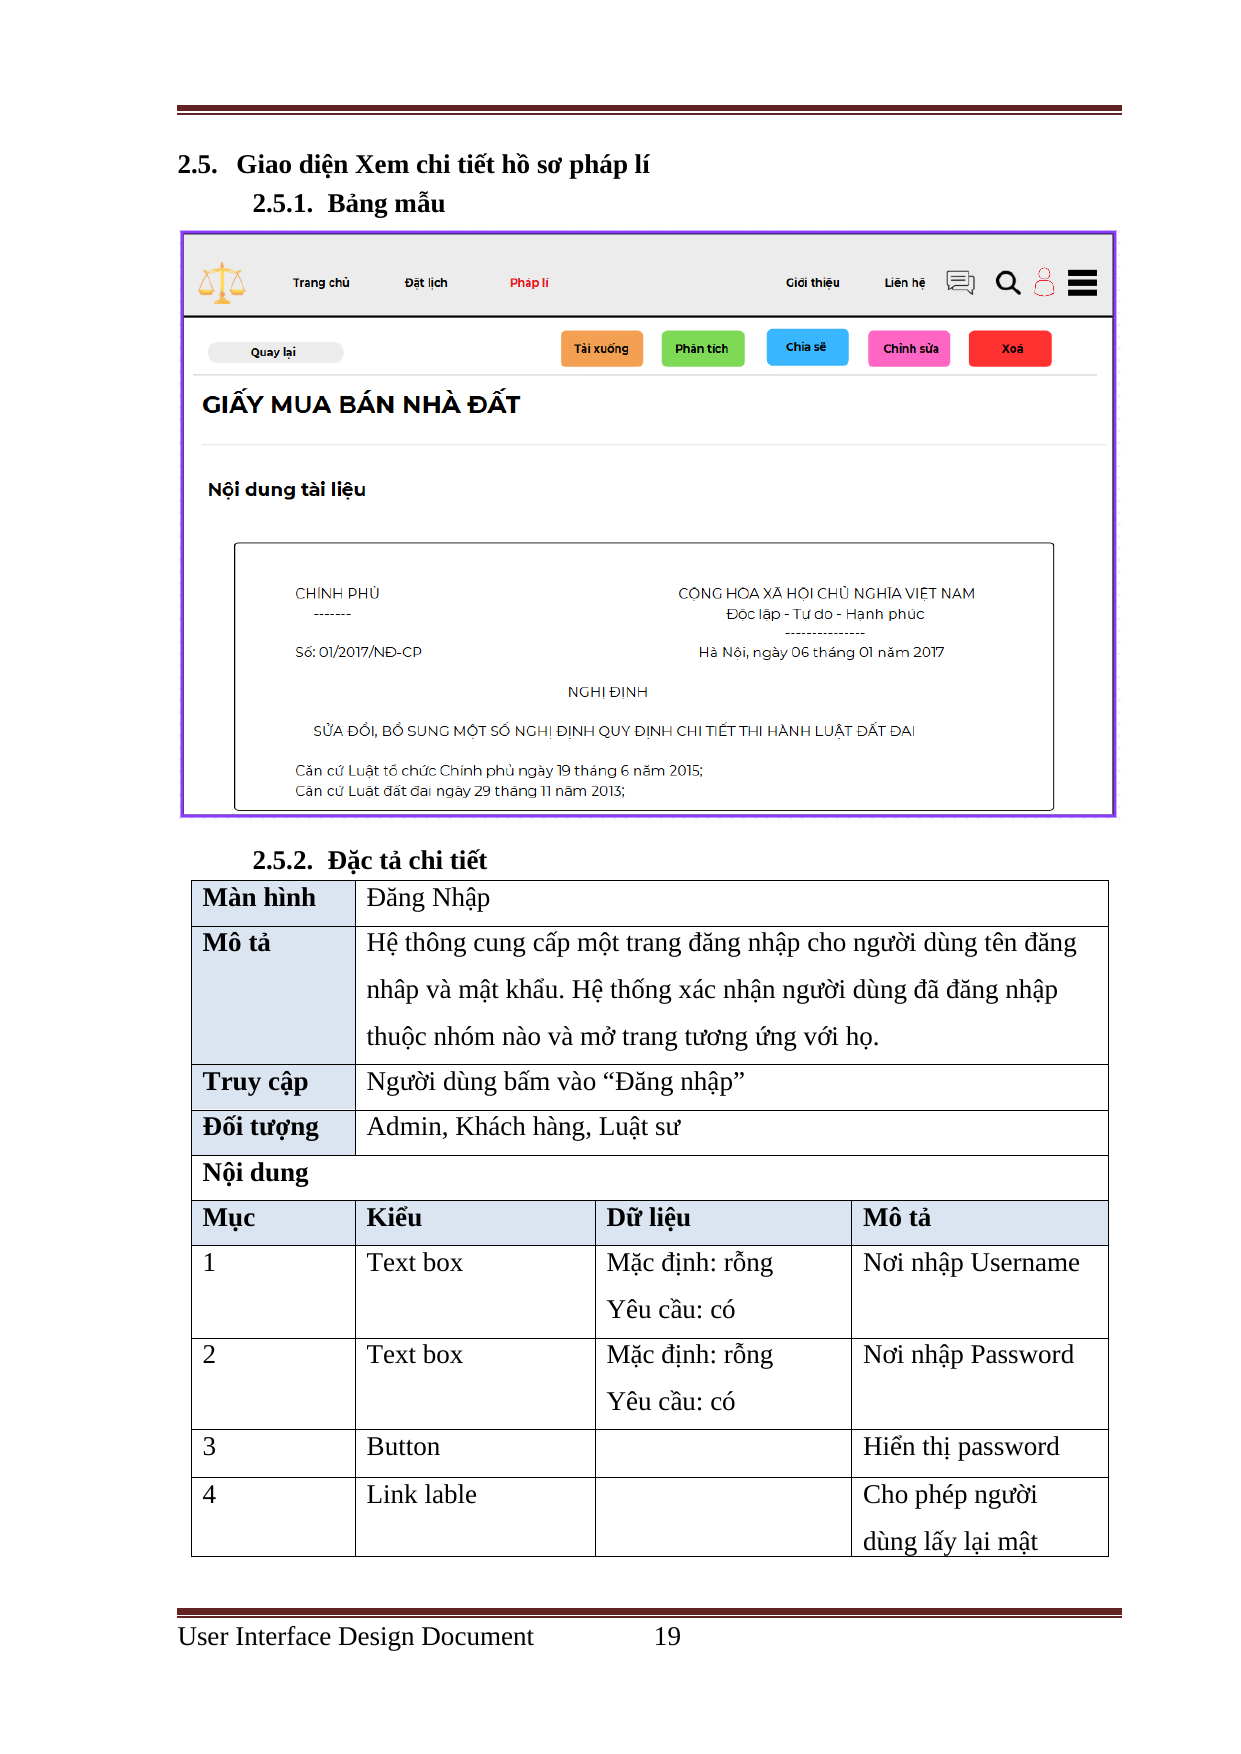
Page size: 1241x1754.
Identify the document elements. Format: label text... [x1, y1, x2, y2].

table_cell Kiểu [356, 1201, 595, 1245]
table_cell Mô tả [192, 927, 355, 1064]
subtitle Giao diện Xem chi tiết hồ sơ pháp lí [177, 148, 1122, 179]
table_cell 3 [192, 1430, 355, 1477]
table_cell Mặc định: rỗng Yêu cầu: có [596, 1246, 851, 1337]
table_header Đăng Nhập [356, 881, 1108, 926]
table_cell Người dùng bấm vào “Đăng nhập” [356, 1065, 1108, 1109]
table_cell Nơi nhập Username [852, 1246, 1108, 1337]
table_cell 4 [192, 1478, 355, 1556]
table_cell Nội dung [192, 1156, 1108, 1200]
table_cell Nơi nhập Password [852, 1339, 1108, 1429]
table_cell [596, 1430, 851, 1477]
table_cell Button [356, 1430, 595, 1477]
table_cell Admin, Khách hàng, Luật sư [356, 1111, 1108, 1155]
table_cell Mặc định: rỗng Yêu cầu: có [596, 1339, 851, 1429]
table_cell Mục [192, 1201, 355, 1245]
table_cell Truy cập [192, 1065, 355, 1109]
table_cell Hệ thông cung cấp một trang đăng nhập cho người dùng tên đăng nhâp và mật khẩu. Hệ thống xác nhận người dùng đã đăng nhập thuộc nhóm nào và mở trang tương ứng với họ. [356, 927, 1108, 1064]
picture [177, 223, 1123, 820]
table_cell 2 [192, 1339, 355, 1429]
table_cell Mô tả [852, 1201, 1108, 1245]
table_cell [596, 1478, 851, 1556]
table_cell Text box [356, 1246, 595, 1337]
table_cell Đối tượng [192, 1111, 355, 1155]
subtitle Đặc tả chi tiết [252, 844, 1122, 876]
table_cell Hiển thị password [852, 1430, 1108, 1477]
table_cell Text box [356, 1339, 595, 1429]
subtitle Bảng mẫu [252, 188, 1122, 219]
table_cell Dữ liệu [596, 1201, 851, 1245]
table_cell 1 [192, 1246, 355, 1337]
table_cell Link lable [356, 1478, 595, 1556]
table_header Màn hình [192, 881, 355, 926]
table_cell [852, 1478, 1108, 1556]
